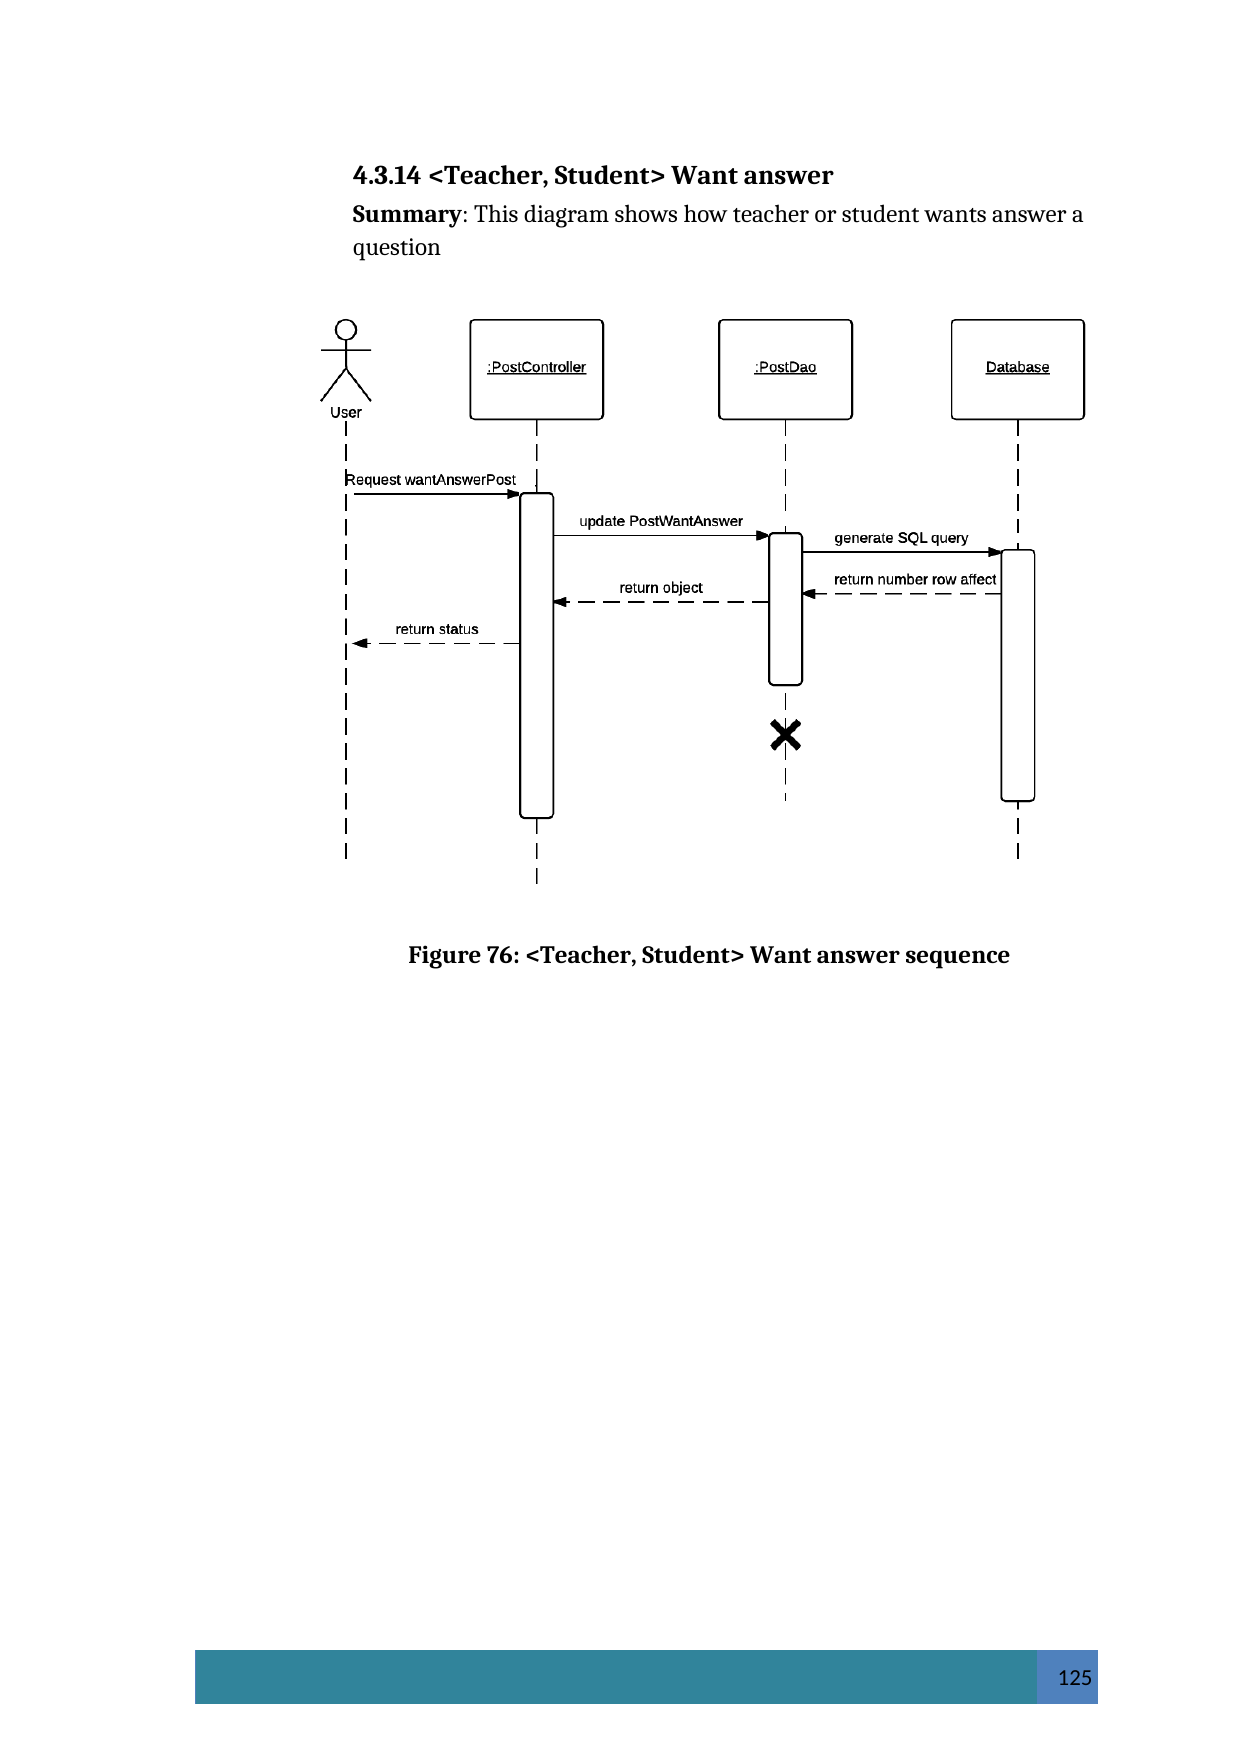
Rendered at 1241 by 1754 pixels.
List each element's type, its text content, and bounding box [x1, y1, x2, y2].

text Summary: This diagram shows how teacher or student wants answer a question [353, 200, 1122, 261]
subtitle <Teacher, Student> Want answer [353, 160, 1122, 191]
picture [221, 286, 1117, 917]
text Figure 76: <Teacher, Student> Want answer sequence [222, 941, 1122, 970]
